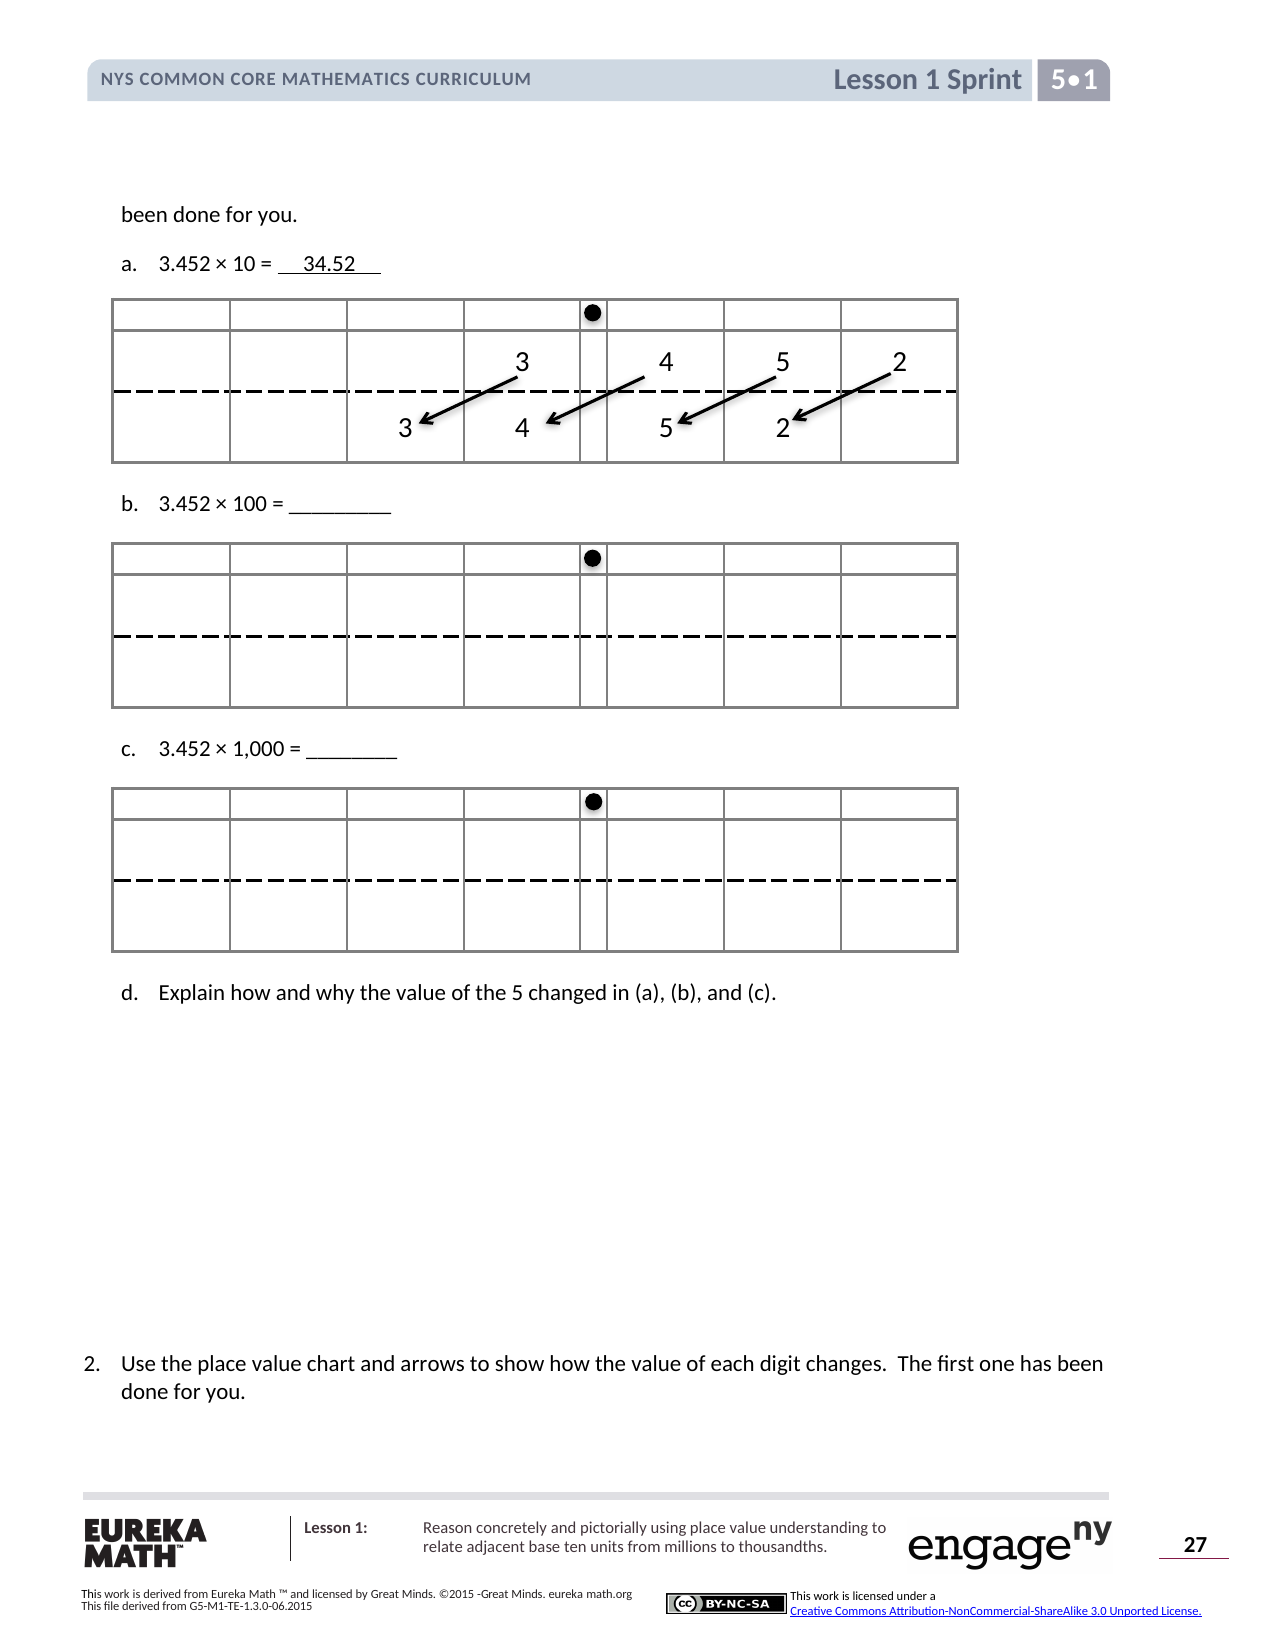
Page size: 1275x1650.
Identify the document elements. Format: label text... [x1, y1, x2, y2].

table_header [465, 301, 579, 329]
table_cell [842, 390, 956, 461]
table_cell [725, 635, 840, 706]
list Use the place value chart and arrows to show how the value of the each digit changes. The first one has been done for you. [83, 200, 1108, 228]
table_cell [725, 879, 840, 950]
list Use the place value chart and arrows to show how the value of each digit changes. The first one has been done for you. [83, 1349, 1108, 1405]
table_cell [348, 635, 463, 706]
table_header [348, 790, 463, 818]
table_header [231, 545, 346, 573]
table_header [114, 545, 229, 573]
table_cell [581, 635, 606, 706]
table_cell [581, 405, 606, 461]
table_header [114, 301, 229, 329]
list Explain how and why the value of the 5 changed in (a), (b), and (c). [121, 978, 1108, 1006]
table_cell [608, 821, 723, 879]
table_cell [231, 332, 346, 390]
table_cell [231, 821, 346, 879]
table_cell 5 [725, 332, 840, 390]
table_cell [608, 879, 723, 950]
table_cell 5 [608, 390, 723, 461]
table_header [231, 790, 346, 818]
table_header [581, 301, 606, 313]
table_cell [114, 879, 229, 950]
table_cell [348, 821, 463, 879]
table_cell 2 [725, 390, 840, 461]
table_header [842, 790, 956, 818]
table_header [725, 545, 840, 573]
table_cell [581, 332, 606, 390]
table_header [348, 545, 463, 573]
table_header [725, 790, 840, 818]
table_header [842, 301, 956, 329]
table_cell 3 [465, 332, 579, 390]
table_header [581, 810, 589, 818]
table_cell [581, 576, 606, 634]
table_header [725, 301, 840, 329]
table_cell [608, 635, 723, 706]
table_cell [725, 576, 840, 634]
table_header [608, 790, 723, 818]
table_cell [231, 576, 346, 634]
table_cell 4 [465, 390, 579, 461]
list 3.452 × 10 = 34.52 [121, 249, 1108, 277]
table_cell [231, 879, 346, 950]
table_cell [114, 332, 229, 390]
table_cell [465, 879, 579, 950]
table_cell 4 [608, 332, 723, 390]
picture [907, 1517, 1113, 1574]
table_cell [348, 576, 463, 634]
table_cell [114, 390, 229, 461]
table_cell [842, 821, 956, 879]
table_header [608, 545, 723, 573]
list 3.452 × 100 = _________ [121, 489, 1108, 517]
table_cell [842, 576, 956, 634]
table_cell [842, 879, 956, 950]
table_cell [114, 635, 229, 706]
table_header [597, 808, 606, 818]
table_header [465, 790, 579, 818]
table_cell [231, 390, 346, 461]
table_cell [581, 821, 606, 879]
picture [666, 1593, 787, 1614]
table_header [842, 545, 956, 573]
table_header [348, 301, 463, 329]
table_cell [581, 390, 599, 402]
table_cell [465, 635, 579, 706]
list 3.452 × 1,000 = ________ [121, 734, 1108, 762]
table_cell [348, 879, 463, 950]
picture [62, 1496, 229, 1590]
table_header [597, 320, 606, 329]
table_header [114, 790, 229, 818]
table_cell 3 [348, 390, 463, 461]
table_header [608, 301, 723, 329]
table_cell [581, 879, 606, 950]
table_cell [114, 821, 229, 879]
table_header [231, 301, 346, 329]
table_cell [608, 576, 723, 634]
table_cell [465, 821, 579, 879]
table_cell [725, 821, 840, 879]
table_header [581, 790, 606, 803]
table_cell [231, 635, 346, 706]
table_header [581, 323, 589, 329]
table_cell [348, 332, 463, 390]
table_cell [465, 576, 579, 634]
table_header [581, 545, 606, 573]
table_cell [114, 576, 229, 634]
table_cell 2 [842, 332, 956, 390]
table_cell [842, 635, 956, 706]
table_header [465, 545, 579, 573]
